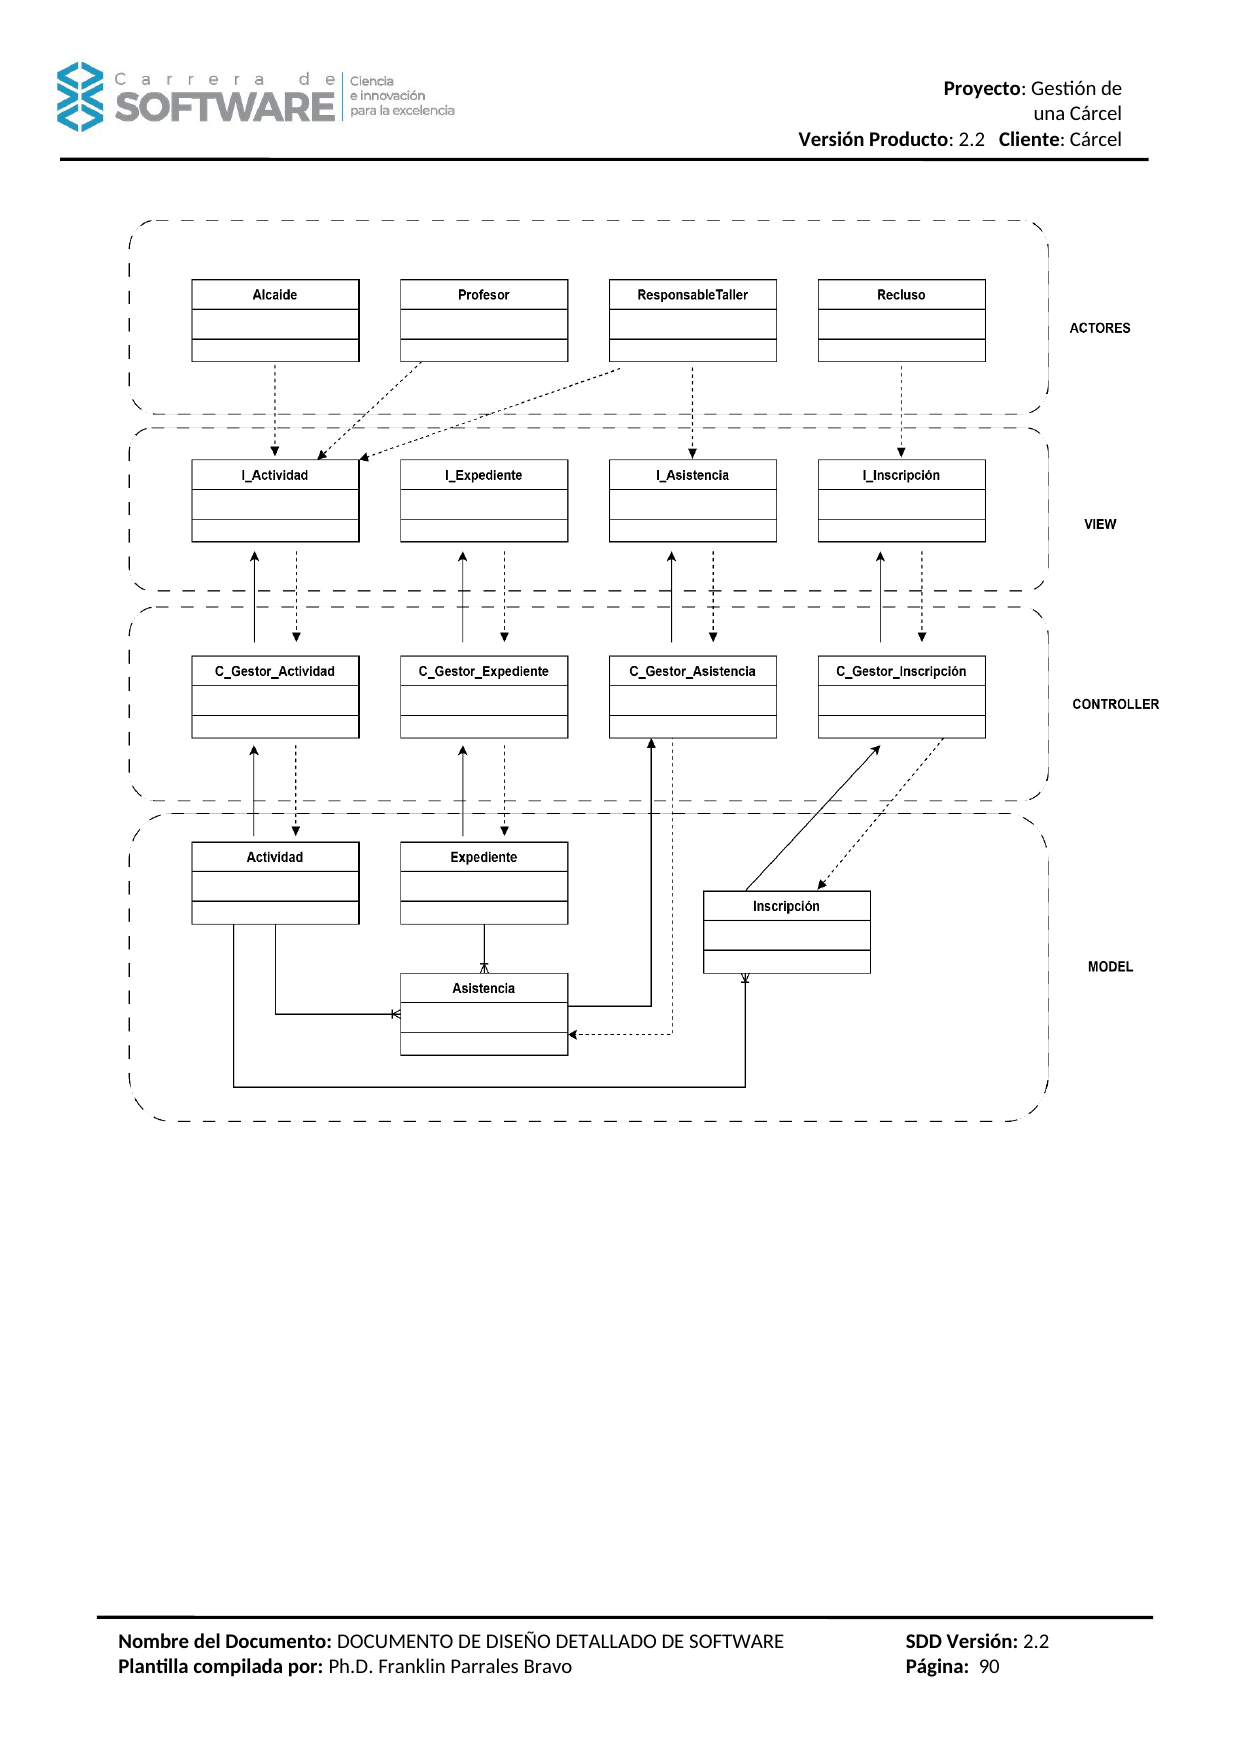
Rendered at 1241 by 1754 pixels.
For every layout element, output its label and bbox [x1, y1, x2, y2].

picture [46, 46, 461, 154]
picture [118, 208, 1184, 1133]
